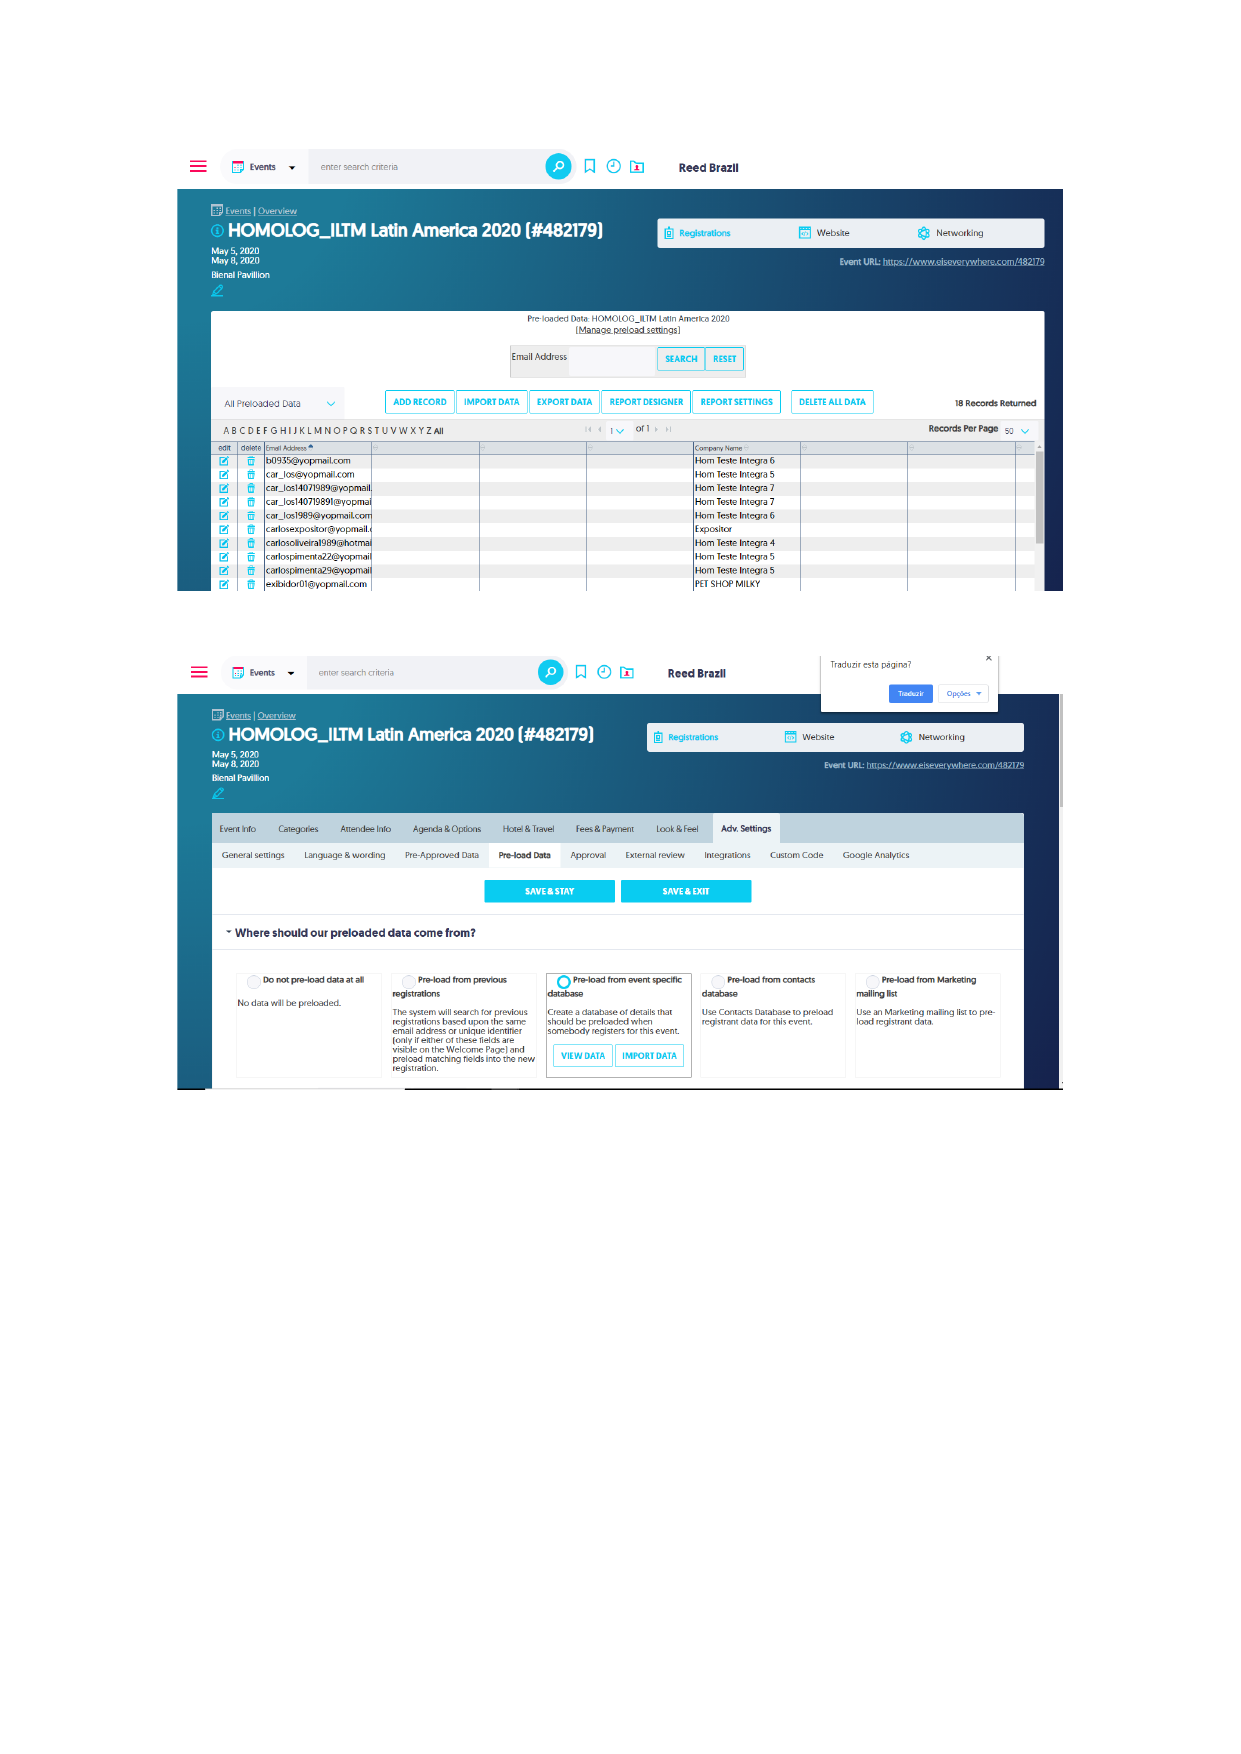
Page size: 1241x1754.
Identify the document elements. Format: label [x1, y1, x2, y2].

picture [177, 147, 1063, 591]
picture [177, 656, 1063, 1090]
